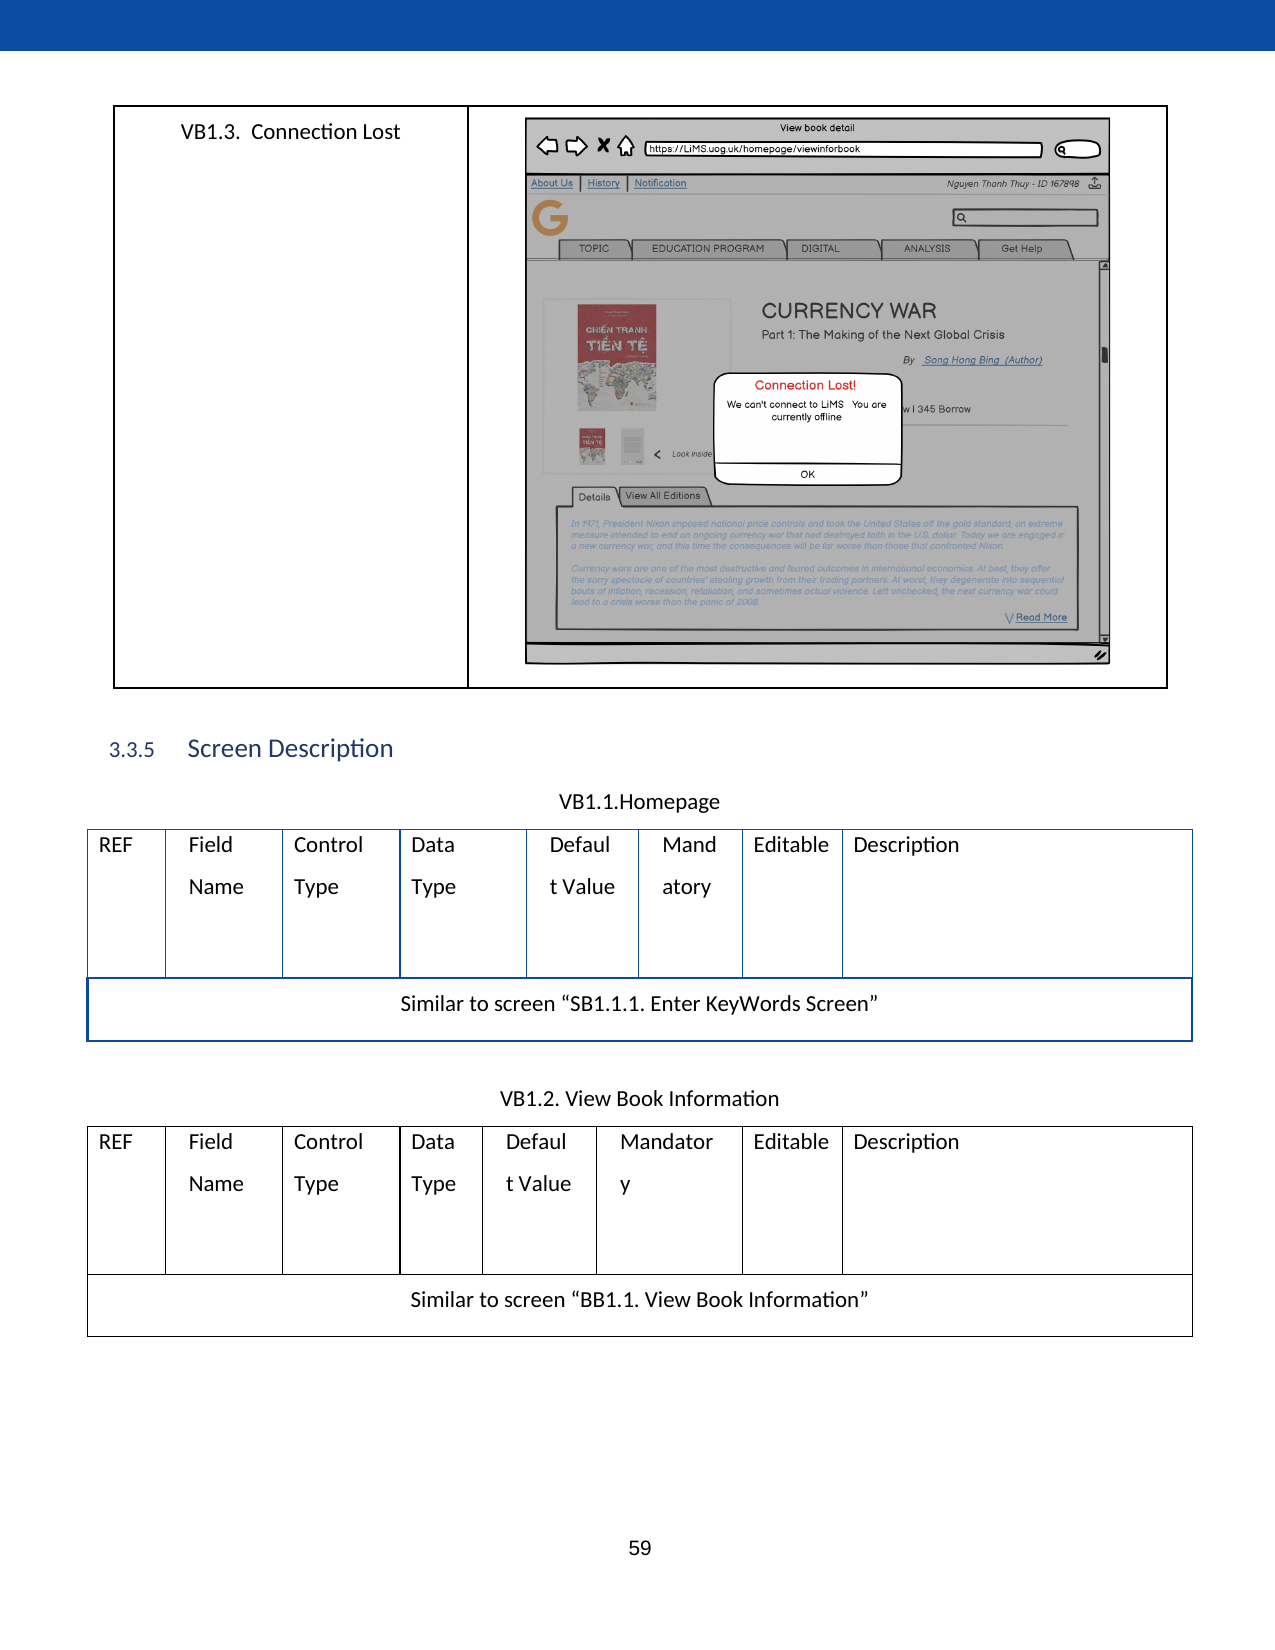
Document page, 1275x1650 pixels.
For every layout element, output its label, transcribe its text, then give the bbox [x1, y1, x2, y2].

table_header Mandatory [639, 830, 742, 977]
table_header Mandatory [597, 1127, 742, 1274]
table_header Default Value [527, 830, 638, 977]
table_header Description [843, 1127, 1192, 1274]
table_header Data Type [401, 830, 526, 977]
table_cell Similar to screen “SB1.1.1. Enter KeyWords Screen” [89, 979, 1191, 1040]
table_cell Similar to screen “BB1.1. View Book Information” [88, 1275, 1192, 1336]
table_cell VB1.3. Connection Lost [115, 107, 467, 687]
text VB1.1.Homepage [112, 787, 1167, 815]
table_cell [469, 107, 1166, 687]
table_header Control Type [283, 1127, 399, 1274]
table_header Editable [743, 830, 842, 977]
text VB1.2. View Book Information [112, 1084, 1167, 1112]
table_header REF [88, 1127, 165, 1274]
table_header Default Value [483, 1127, 596, 1274]
table_header Field Name [166, 1127, 282, 1274]
picture [525, 117, 1110, 665]
table_header REF [88, 830, 165, 977]
subtitle Screen Description [108, 731, 1167, 764]
table_header Control Type [283, 830, 399, 977]
table_header Editable [743, 1127, 842, 1274]
table_header Field Name [166, 830, 282, 977]
table_header Data Type [401, 1127, 482, 1274]
table_header Description [843, 830, 1192, 977]
